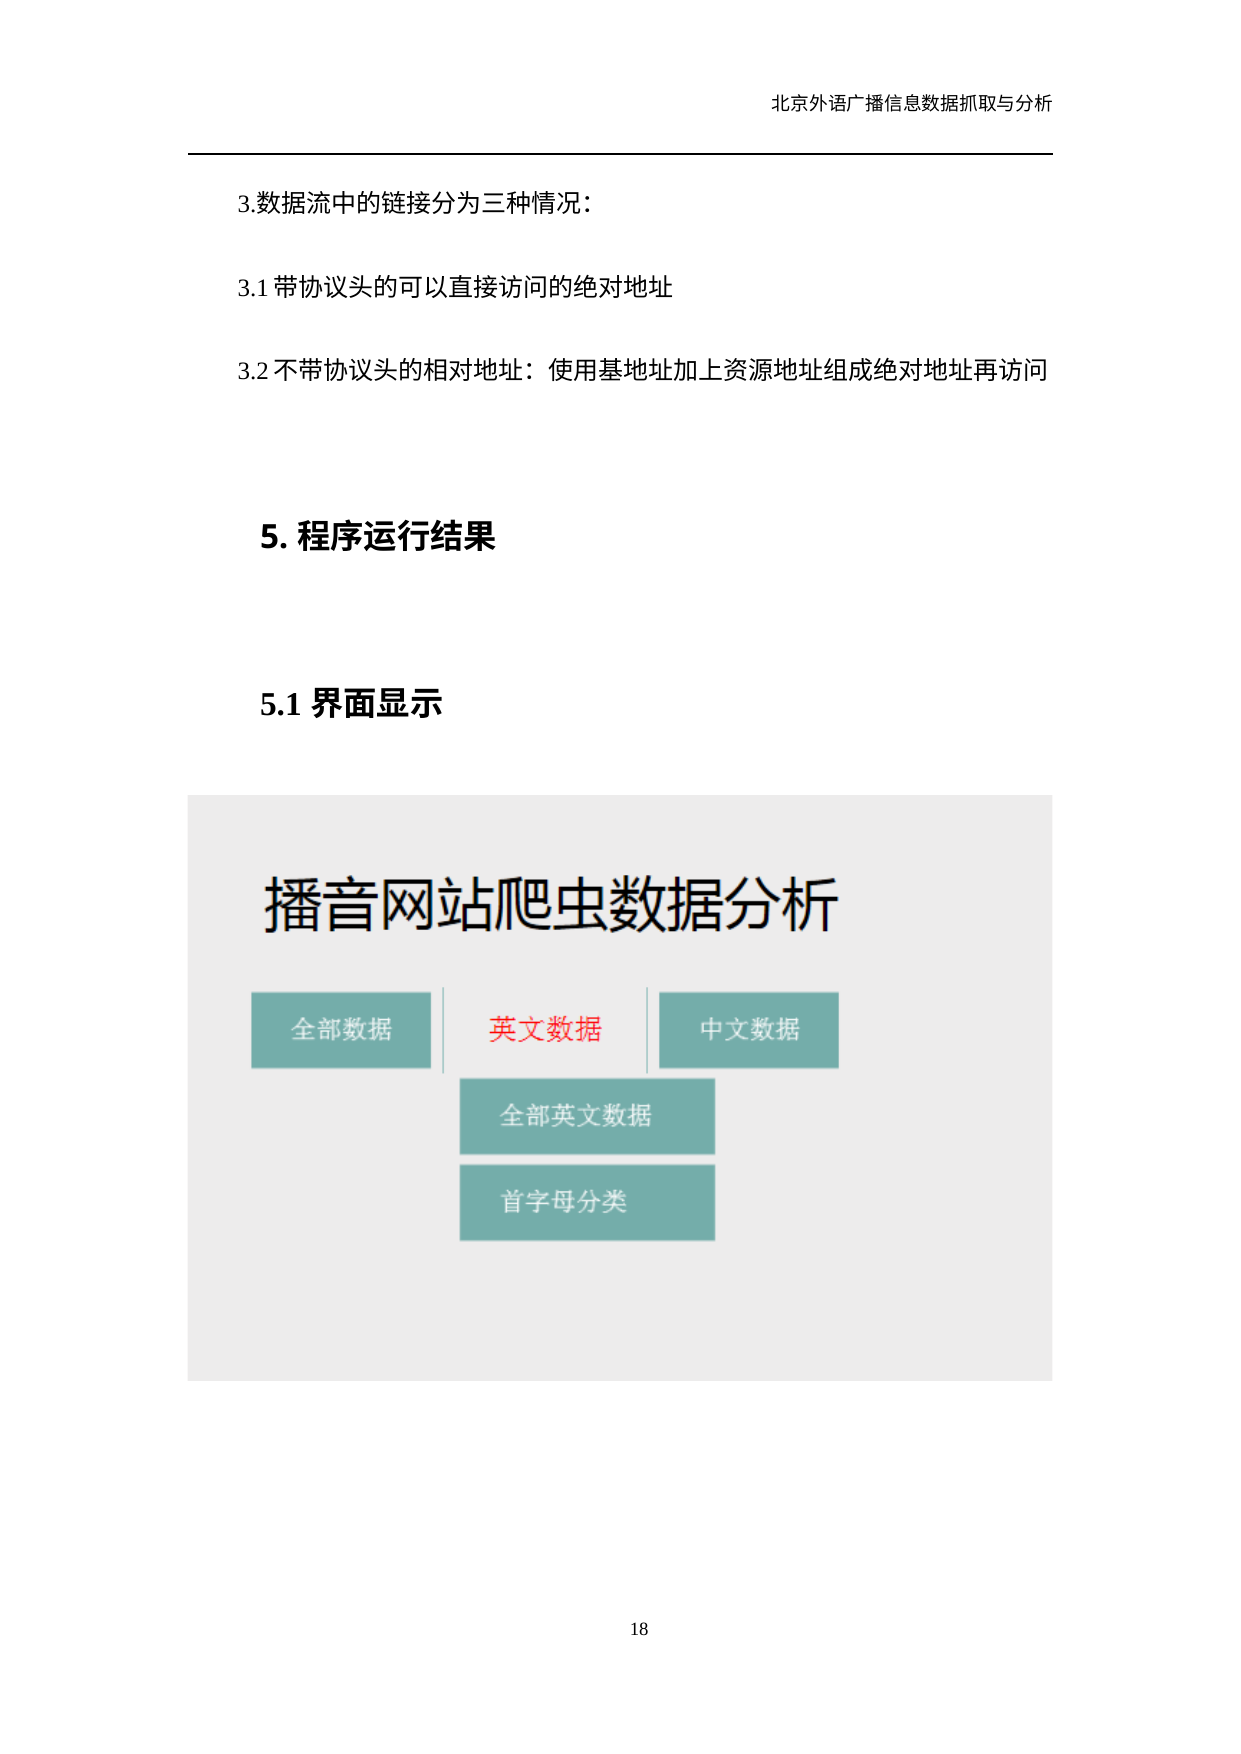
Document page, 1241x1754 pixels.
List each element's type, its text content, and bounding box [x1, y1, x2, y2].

text 3.1带协议头的可以直接访问的绝对地址 [187, 253, 1053, 318]
text 3.数据流中的链接分为三种情况： [187, 169, 1053, 234]
subtitle 程序运行结果 [187, 501, 1053, 566]
subtitle 界面显示 [187, 668, 1053, 733]
picture [187, 795, 1053, 1381]
text 3.2不带协议头的相对地址：使用基地址加上资源地址组成绝对地址再访问 [187, 336, 1053, 401]
